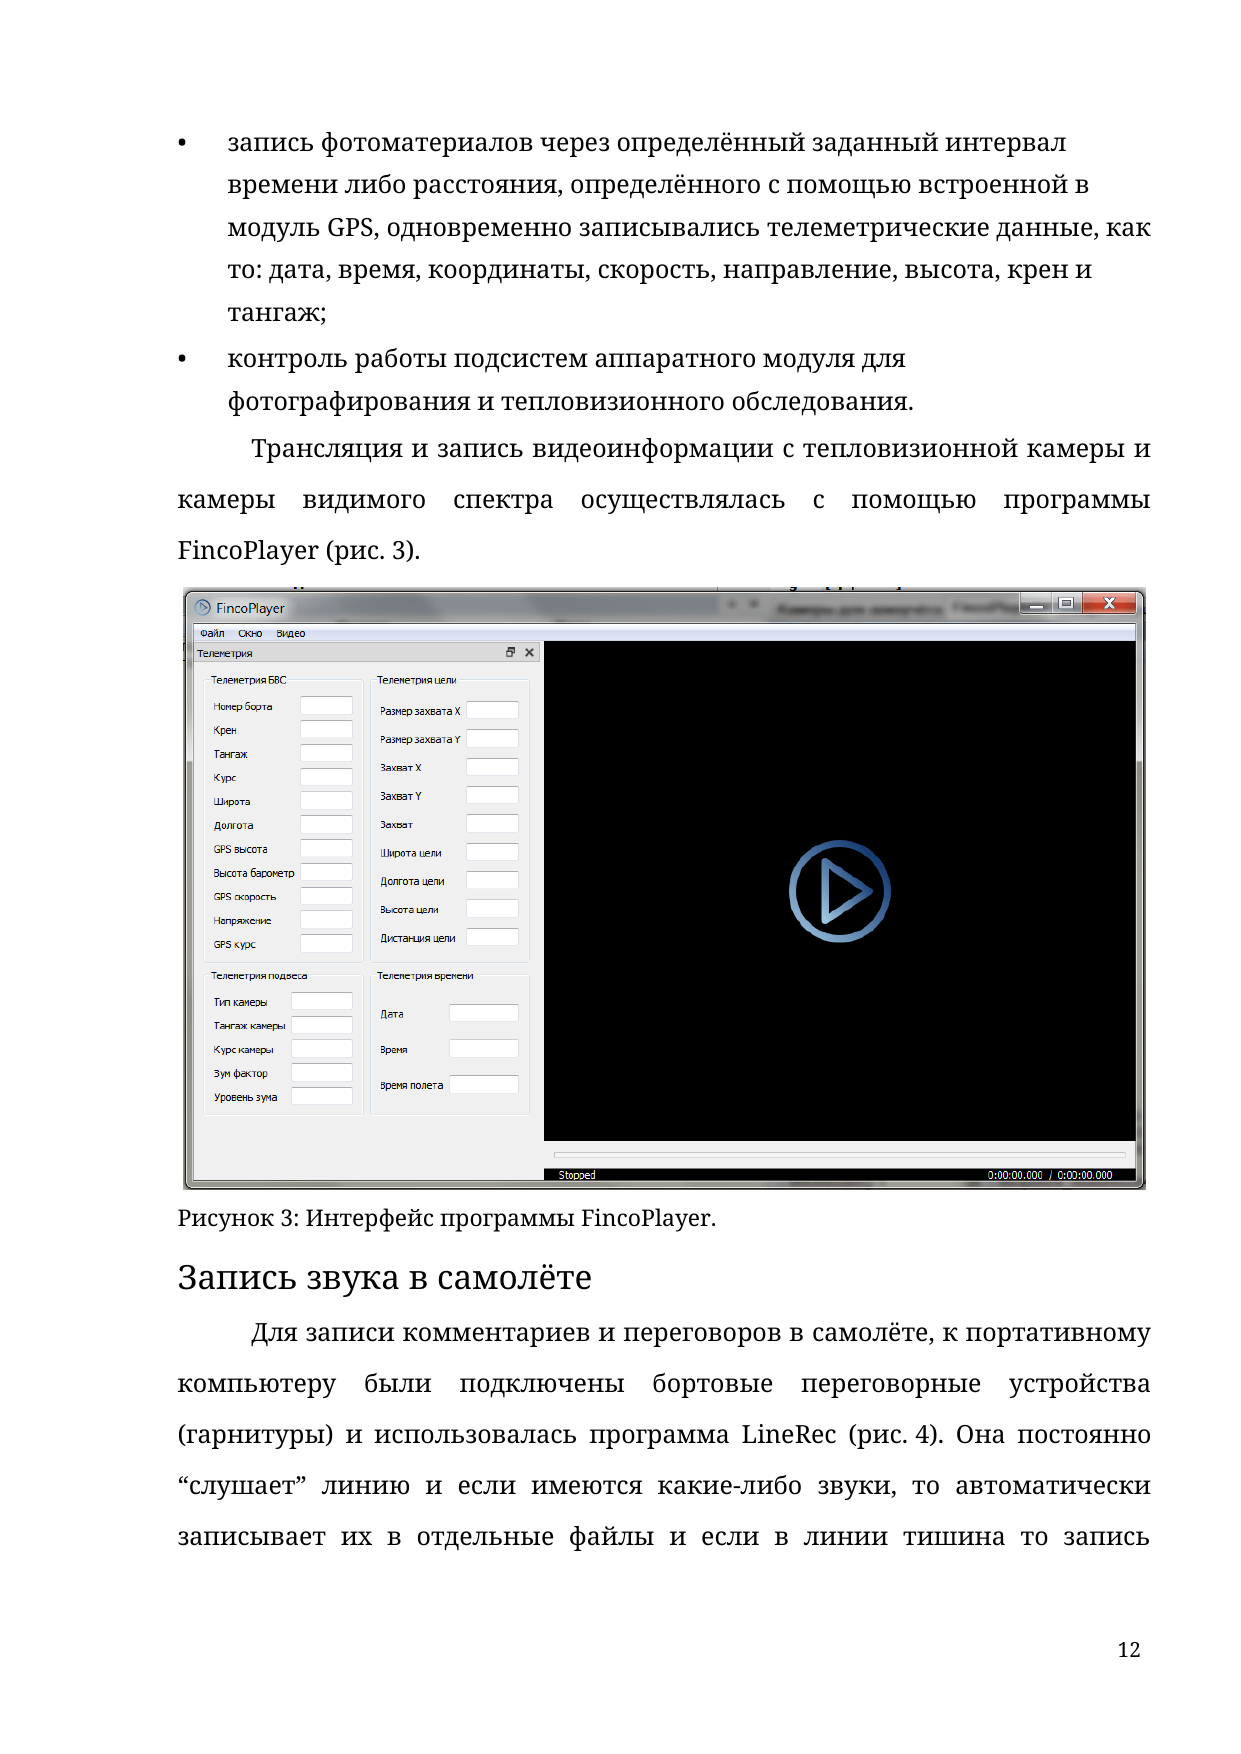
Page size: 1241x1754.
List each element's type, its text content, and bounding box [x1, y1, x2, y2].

text Рисунок 3: Интерфейс программы FincoPlayer. [177, 1202, 1152, 1233]
text Трансляция и запись видеоинформации с тепловизионной камеры и камеры видимого спектра осуществлялась с помощью программы FincoPlayer (рис. 3). [177, 430, 1152, 566]
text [177, 1314, 1152, 1553]
list запись фотоматериалов через определённый заданный интервал времени либо расстояния, определённого с помощью встроенной в модуль GPS, одновременно записывались телеметрические данные, как то: дата, время, координаты, скорость, направление, высота, крен и тангаж; [177, 124, 1152, 328]
subtitle Запись звука в самолёте [177, 1253, 1152, 1299]
picture [183, 587, 1146, 1190]
list контроль работы подсистем аппаратного модуля для фотографирования и тепловизионного обследования. [177, 341, 1152, 418]
